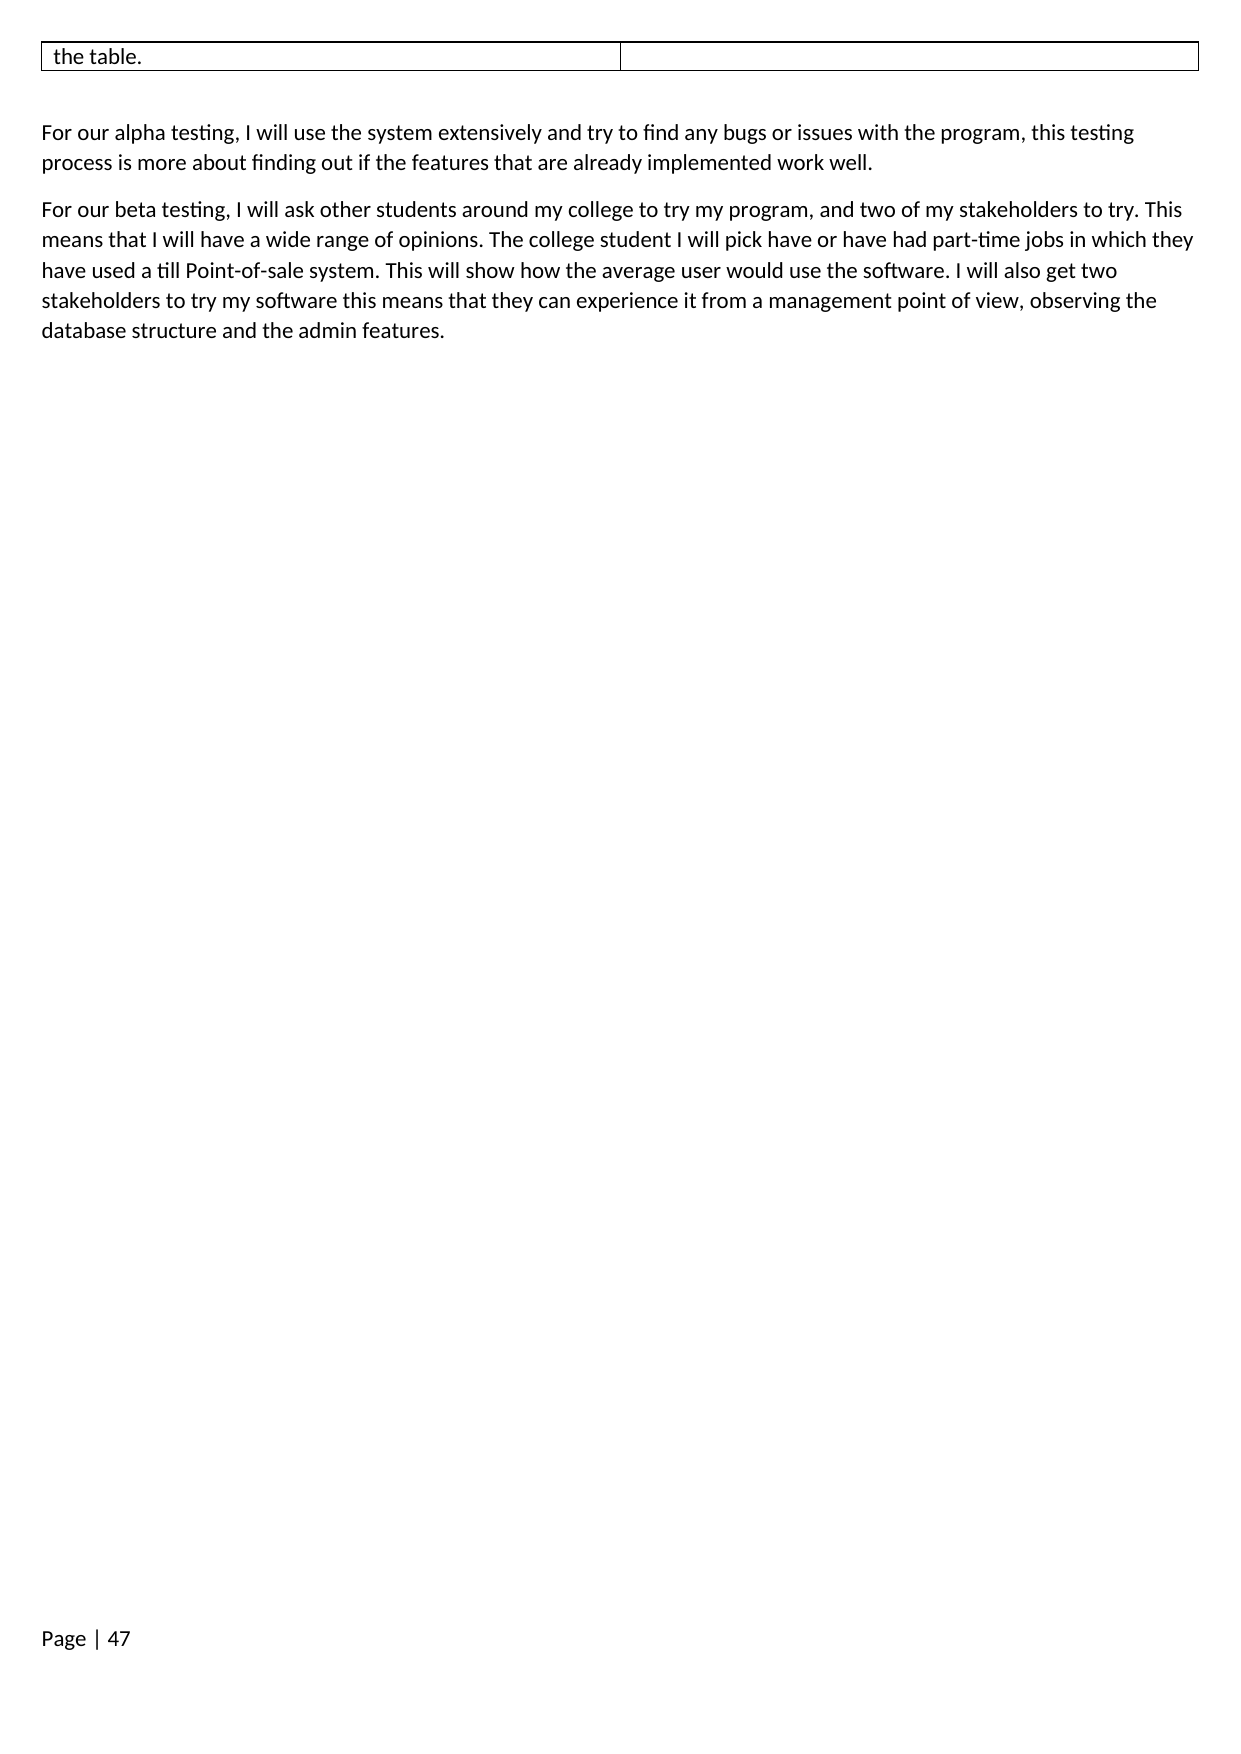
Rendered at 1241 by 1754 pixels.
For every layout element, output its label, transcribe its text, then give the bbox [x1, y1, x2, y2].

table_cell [621, 43, 1198, 70]
text For our beta testing, I will ask other students around my college to try my program, and two of my stakeholders to try. This means that I will have a wide range of opinions. The college student I will pick have or have had part-time jobs in which they have used a till Point-of-sale system. This will show how the average user would use the software. I will also get two stakeholders to try my software this means that they can experience it from a management point of view, observing the database structure and the admin features. [41, 195, 1199, 344]
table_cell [42, 43, 620, 70]
text For our alpha testing, I will use the system extensively and try to find any bugs or issues with the program, this testing process is more about finding out if the features that are already implemented work well. [41, 118, 1199, 177]
